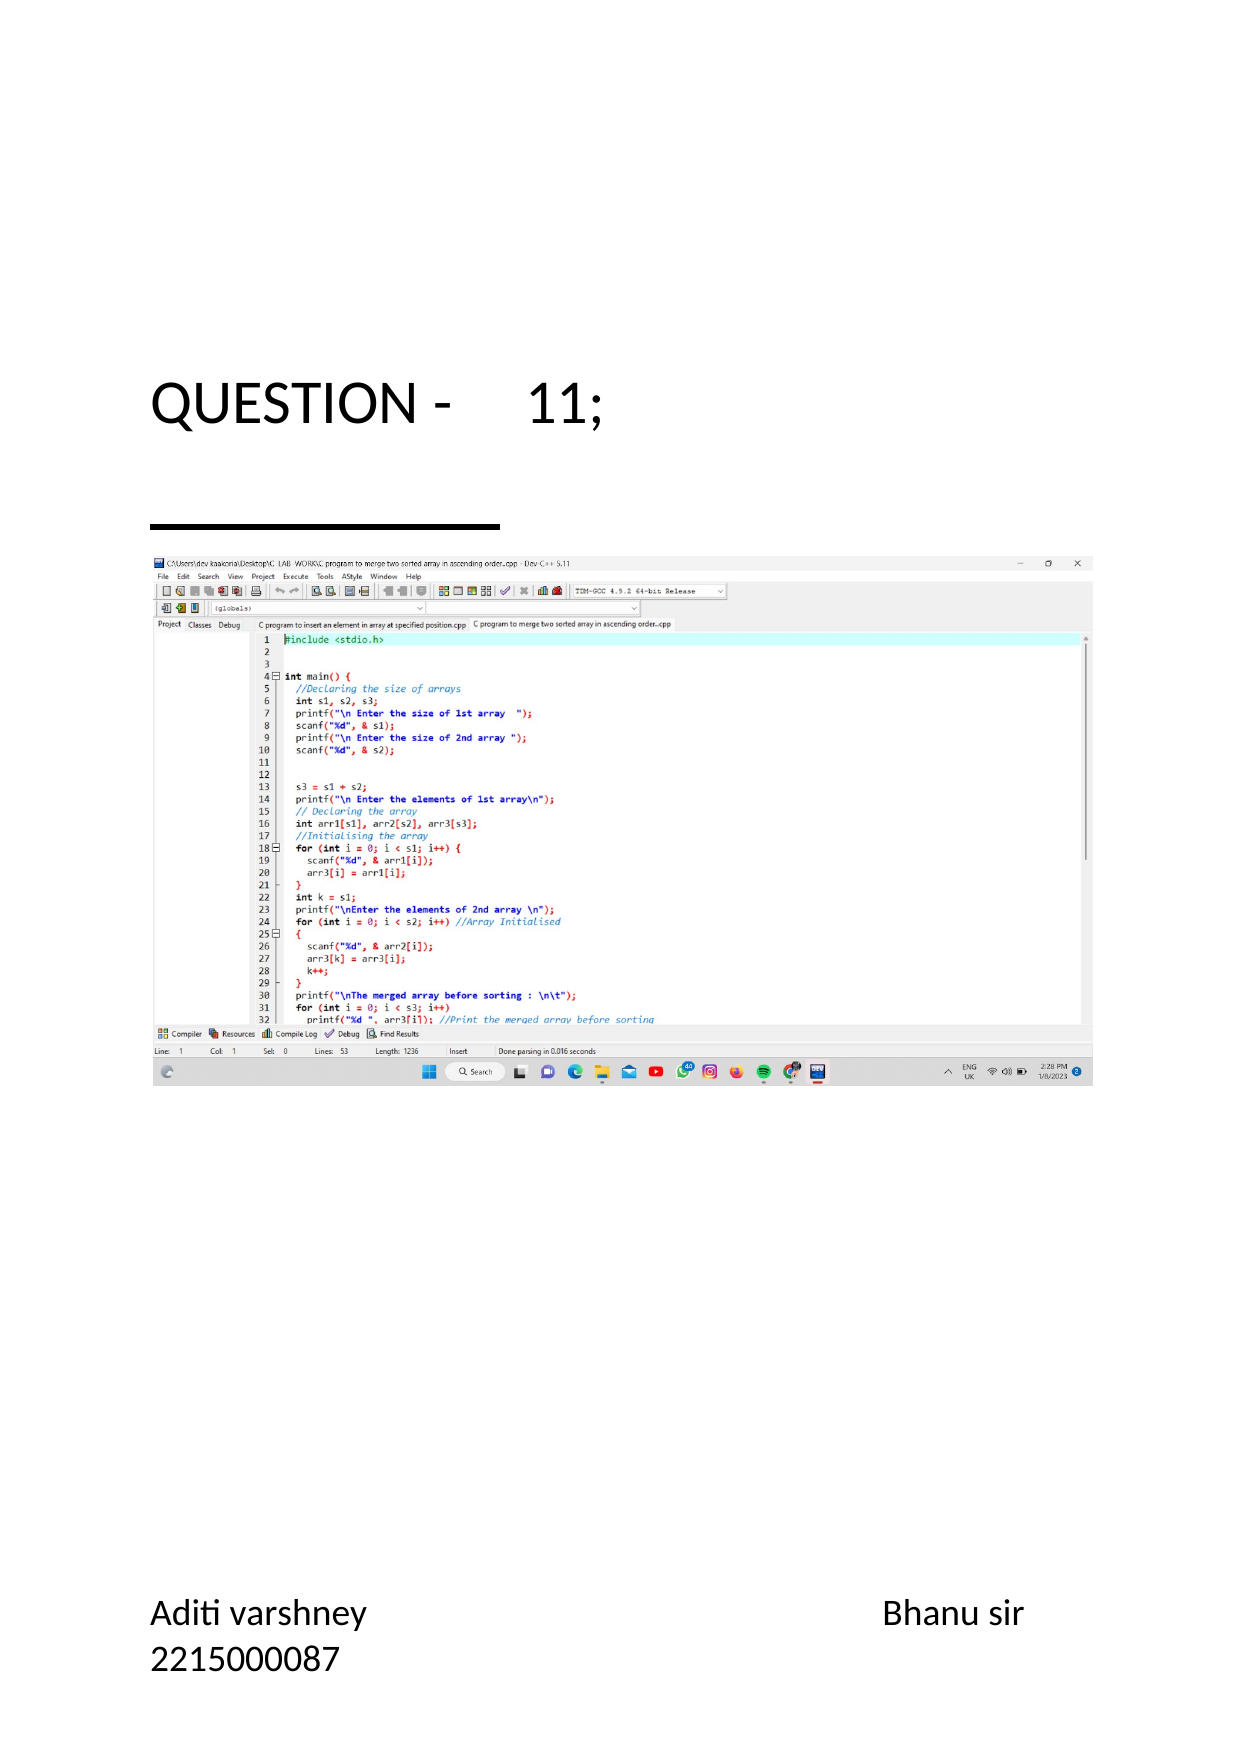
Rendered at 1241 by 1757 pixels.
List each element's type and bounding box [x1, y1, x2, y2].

picture [153, 556, 1093, 1086]
